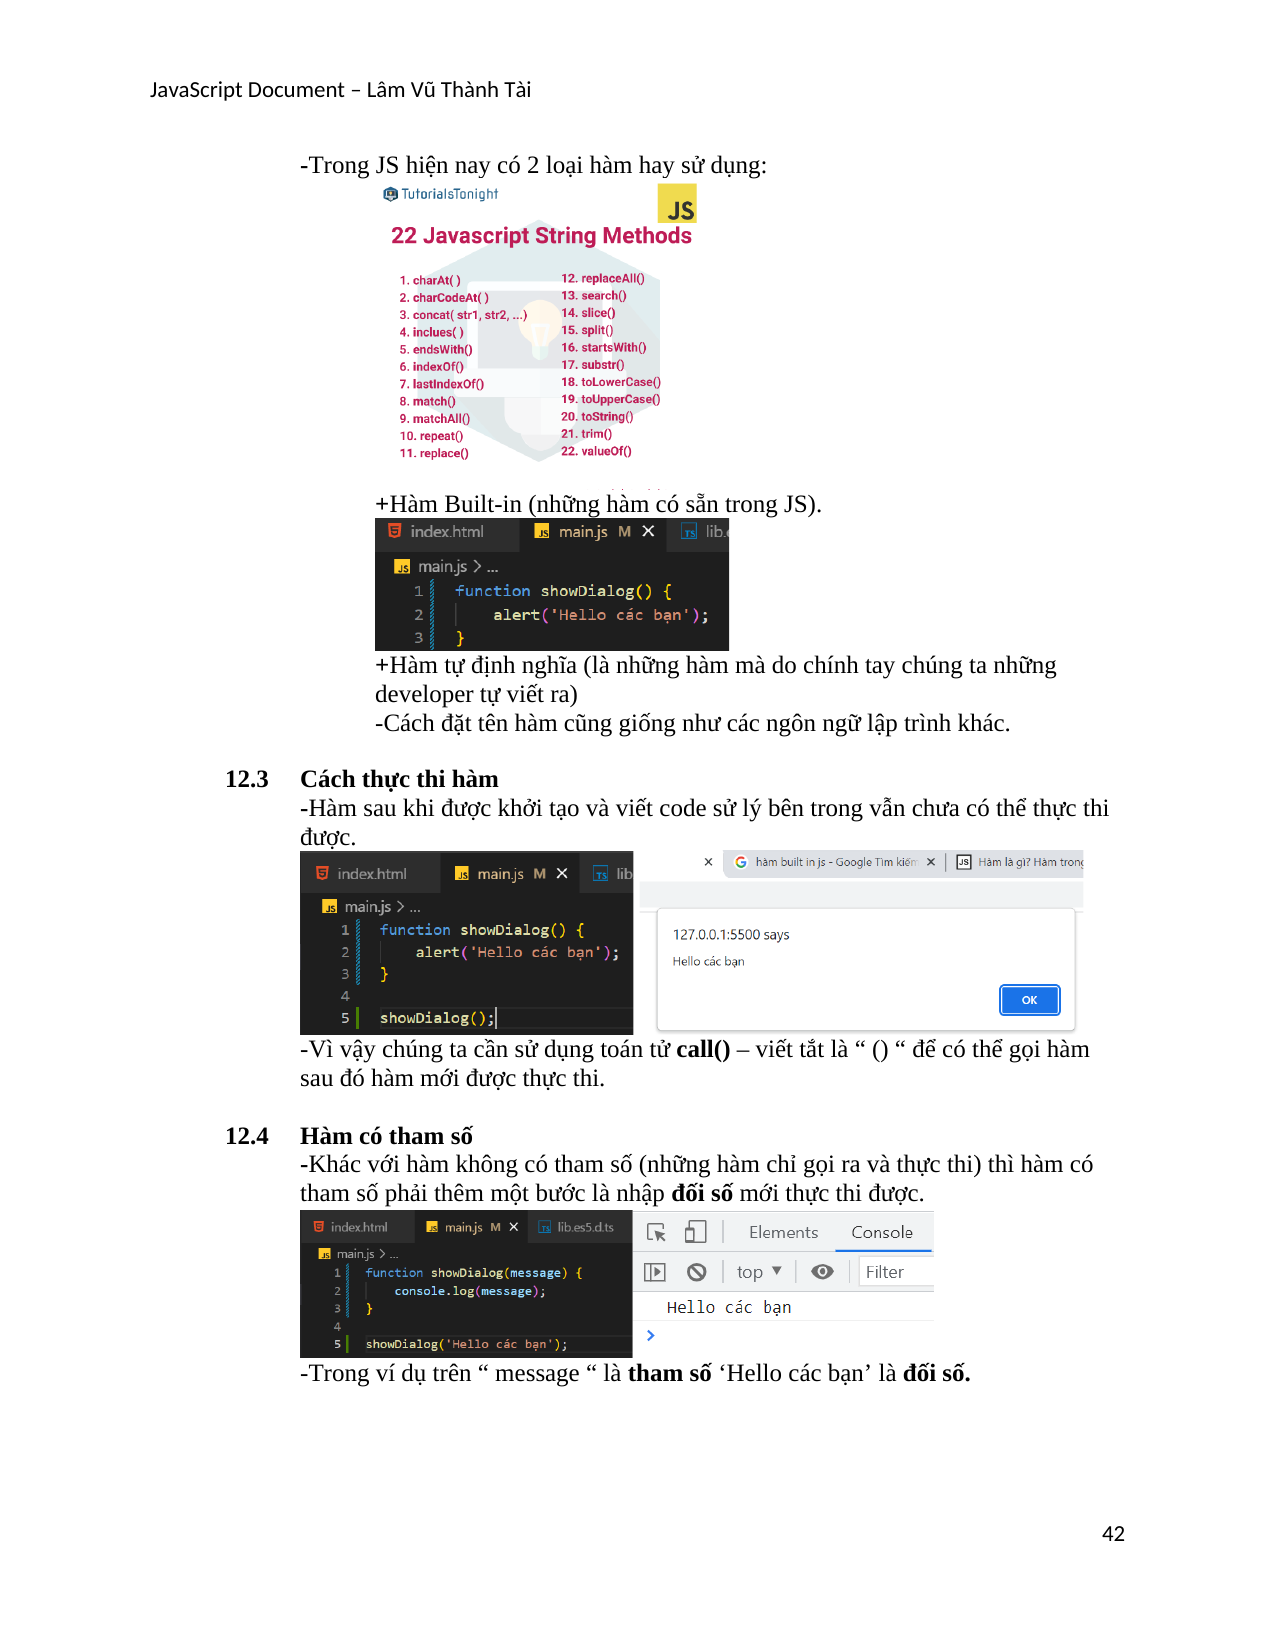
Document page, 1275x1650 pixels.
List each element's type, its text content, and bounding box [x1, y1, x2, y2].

picture [300, 1207, 934, 1358]
list -Trong ví dụ trên “ message “ là tham số ‘Hello các bạn’ là đối số. [300, 1358, 1125, 1387]
list +Hàm tự định nghĩa (là những hàm mà do chính tay chúng ta những developer tự viết ra) [375, 650, 1125, 708]
list -Vì vậy chúng ta cần sử dụng toán tử call() – viết tắt là “ () “ để có thể gọi hàm sau đó hàm mới được thực thi. [300, 1034, 1125, 1092]
picture [375, 178, 700, 490]
list +Hàm Built-in (những hàm có sẵn trong JS). [300, 489, 1125, 518]
list -Cách đặt tên hàm cũng giống như các ngôn ngữ lập trình khác. [375, 708, 1125, 736]
list -Hàm sau khi được khởi tạo và viết code sử lý bên trong vẫn chưa có thể thực thi được. [300, 793, 1125, 851]
list -Trong JS hiện nay có 2 loại hàm hay sử dụng: [300, 150, 1125, 179]
picture [639, 850, 1084, 1035]
list Cách thực thi hàm [225, 764, 1125, 793]
list -Khác với hàm không có tham số (những hàm chỉ gọi ra và thực thi) thì hàm có tham số phải thêm một bước là nhập đối số mới thực thi được. [300, 1149, 1125, 1207]
list Hàm có tham số [225, 1121, 1125, 1149]
picture [300, 851, 634, 1035]
picture [375, 518, 730, 651]
